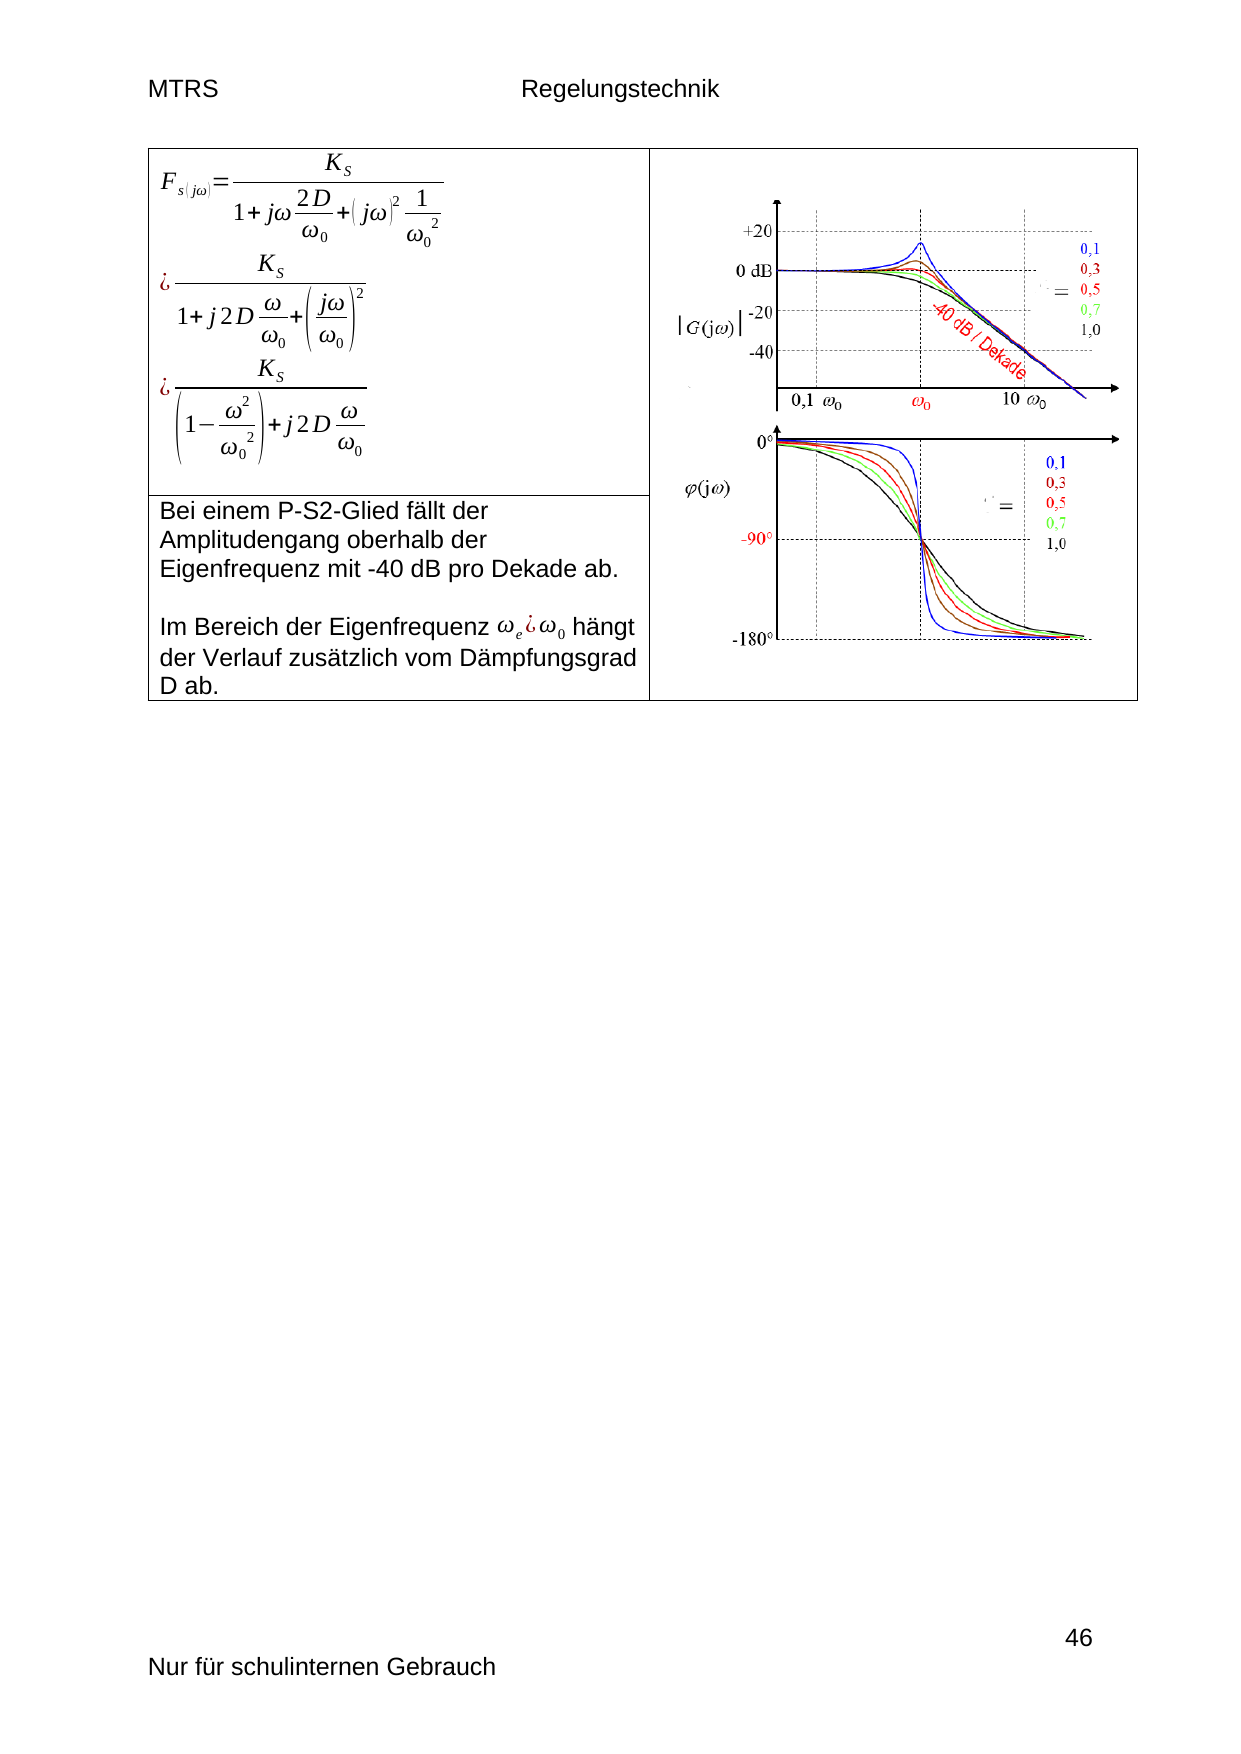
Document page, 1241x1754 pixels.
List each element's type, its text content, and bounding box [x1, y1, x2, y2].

table_cell Bei einem P-S2-Glied fällt der Amplitudengang oberhalb der Eigenfrequenz mit -40 dB pro Dekade ab. Im Bereich der Eigenfrequenz hängt der Verlauf zusätzlich vom Dämpfungsgrad D ab. [149, 496, 649, 700]
picture [660, 200, 1119, 648]
table_cell [650, 149, 1137, 700]
table_cell [149, 149, 649, 495]
